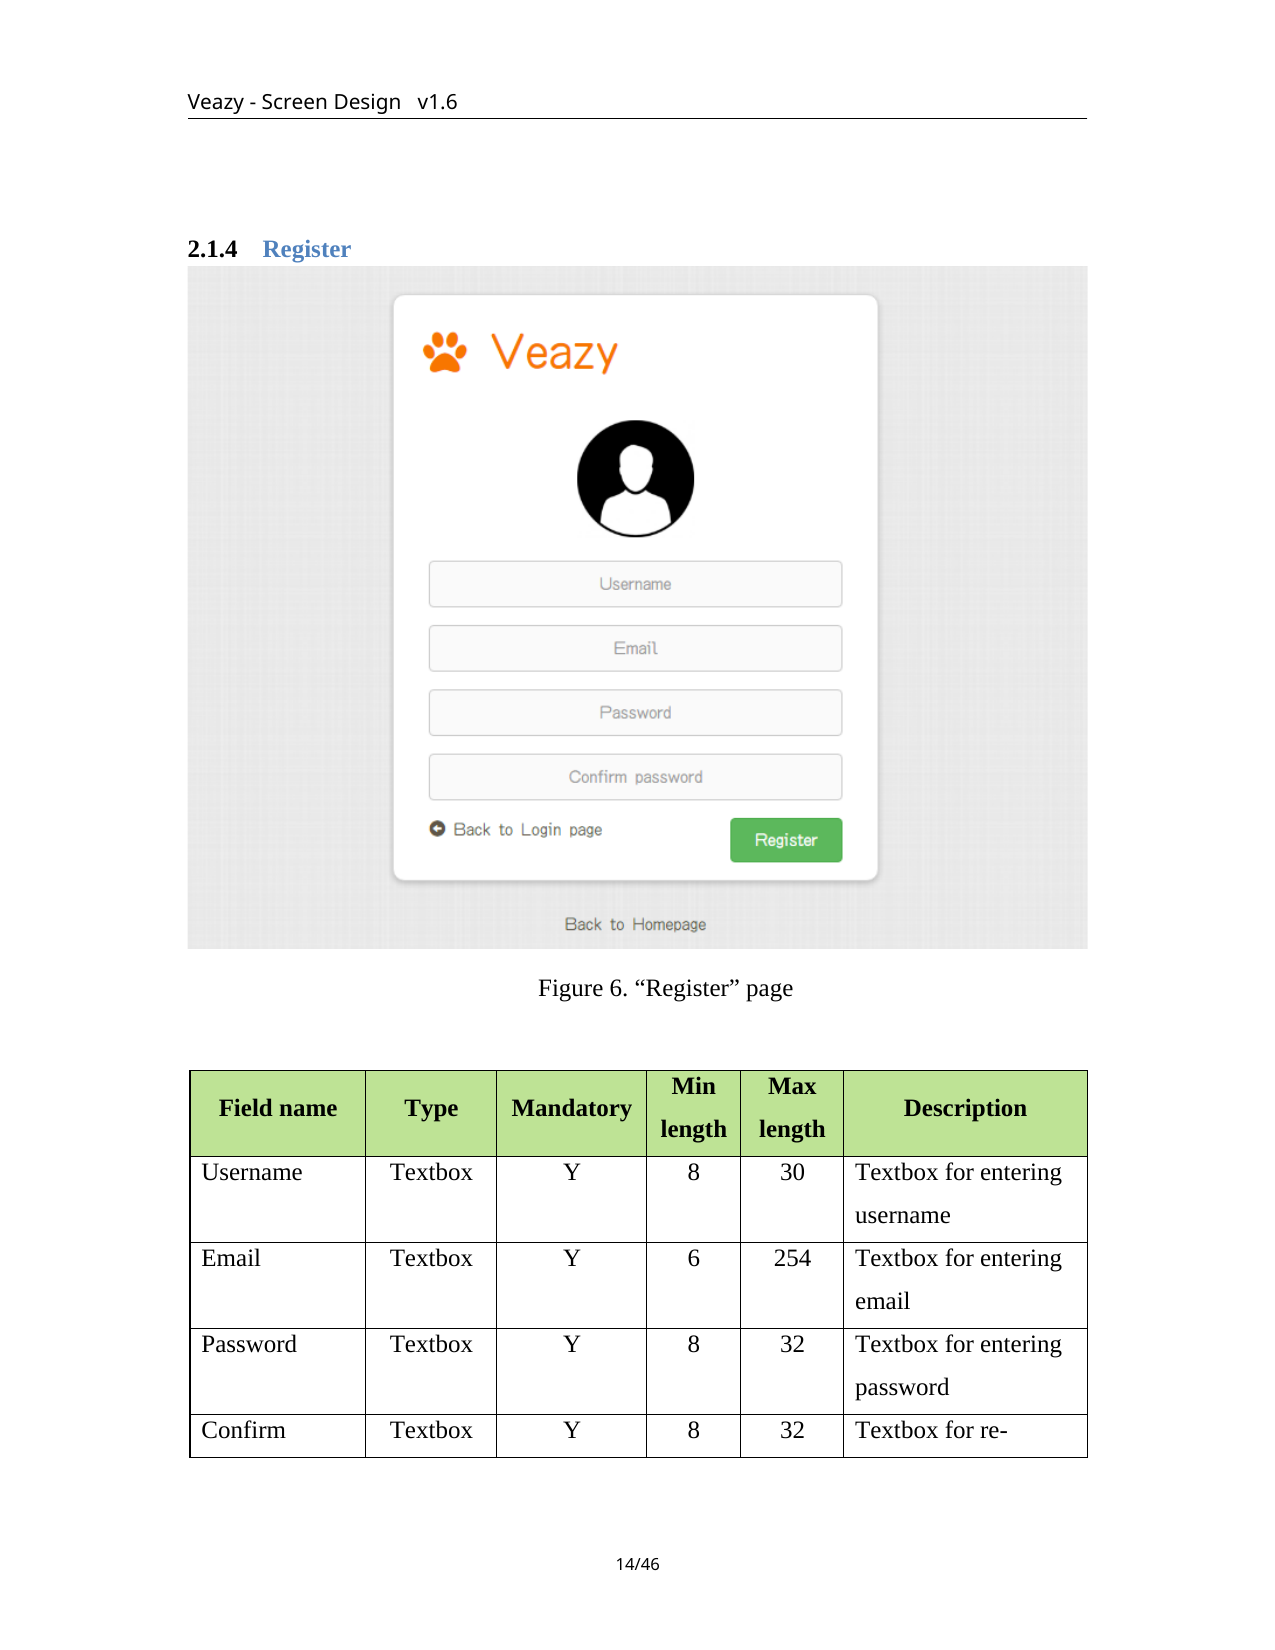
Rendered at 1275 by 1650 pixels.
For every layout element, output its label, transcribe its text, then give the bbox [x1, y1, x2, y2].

table_cell Textbox for entering email [844, 1243, 1087, 1328]
table_cell Y [497, 1329, 646, 1414]
table_cell 8 [647, 1329, 740, 1414]
table_cell Textbox for entering password [844, 1329, 1087, 1414]
table_cell Y [497, 1415, 646, 1457]
table_cell Y [497, 1157, 646, 1242]
table_cell 6 [647, 1243, 740, 1328]
table_cell Textbox [366, 1329, 496, 1414]
table_header Mandatory [497, 1071, 646, 1156]
table_cell 32 [741, 1329, 843, 1414]
table_cell Textbox [366, 1157, 496, 1242]
table_header Description [844, 1071, 1087, 1156]
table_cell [844, 1415, 1087, 1457]
text Figure 6. “Register” page [244, 973, 1087, 1002]
table_cell 8 [647, 1157, 740, 1242]
table_cell Email [191, 1243, 365, 1328]
subtitle Register [187, 234, 1087, 263]
table_cell Y [497, 1243, 646, 1328]
table_cell Confirm Password [191, 1415, 365, 1457]
table_cell 254 [741, 1243, 843, 1328]
table_cell 8 [647, 1415, 740, 1457]
table_cell Username [191, 1157, 365, 1242]
table_header Min length [647, 1071, 740, 1156]
table_cell Password [191, 1329, 365, 1414]
table_cell Textbox for entering username [844, 1157, 1087, 1242]
table_header Type [366, 1071, 496, 1156]
table_cell 30 [741, 1157, 843, 1242]
table_cell Textbox [366, 1243, 496, 1328]
table_header Field name [191, 1071, 365, 1156]
table_cell 32 [741, 1415, 843, 1457]
table_header Max length [741, 1071, 843, 1156]
picture [187, 266, 1088, 949]
table_cell Textbox [366, 1415, 496, 1457]
